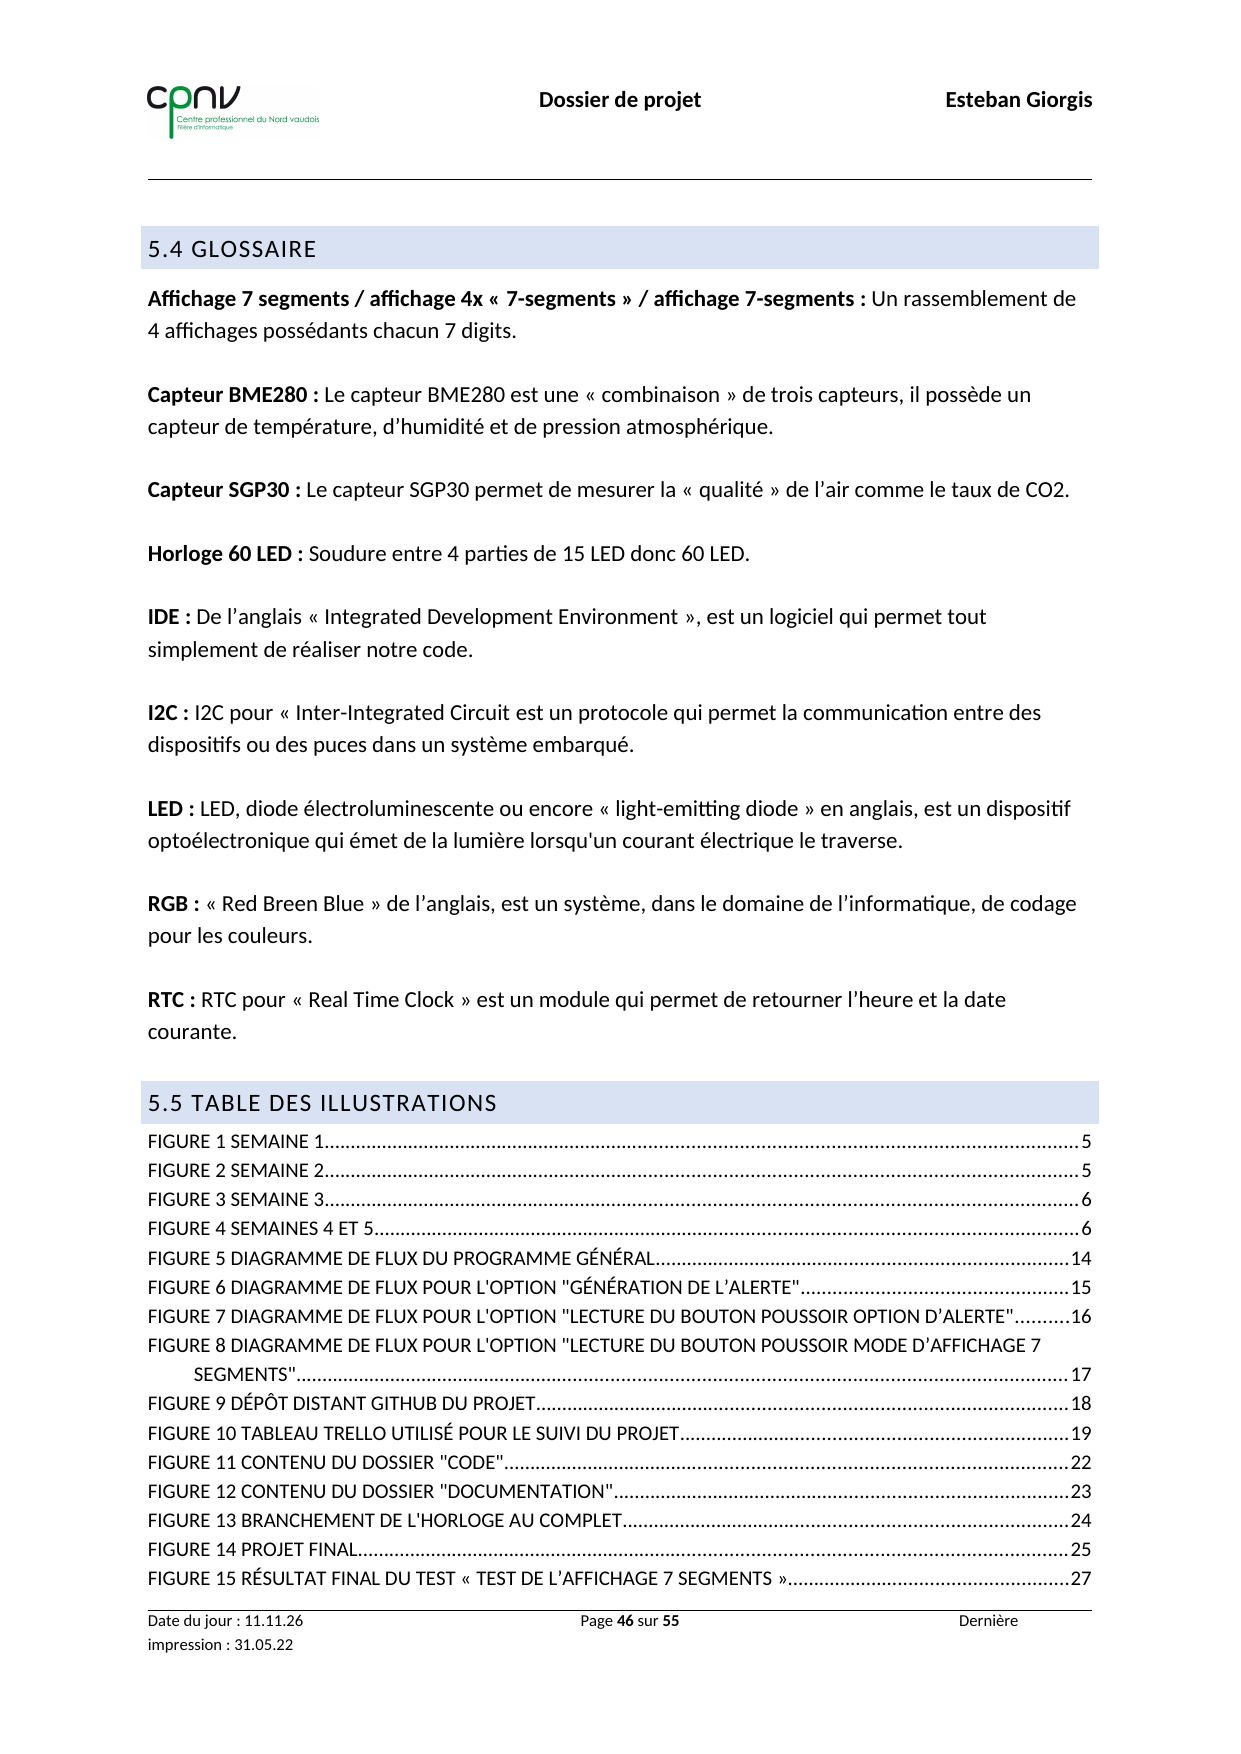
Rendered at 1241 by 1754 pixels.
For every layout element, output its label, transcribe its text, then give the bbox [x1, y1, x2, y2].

text Figure 3 Semaine 3 6 [148, 1186, 1092, 1212]
text Figure 13 Branchement de l'horloge au complet 24 [148, 1507, 1092, 1533]
subtitle 5.4 Glossaire [148, 233, 1092, 263]
text Figure 10 Tableau Trello utilisé pour le suivi du projet 19 [148, 1420, 1092, 1445]
text Capteur BME280 : Le capteur BME280 est une « combinaison » de trois capteurs, il possède un capteur de température, d’humidité et de pression atmosphérique. [148, 380, 1092, 440]
text Figure 2 Semaine 2 5 [148, 1157, 1092, 1183]
text Figure 7 Diagramme de flux pour l'option "Lecture du bouton poussoir option d’alerte" 16 [148, 1303, 1092, 1328]
text Figure 9 Dépôt distant GitHub du projet 18 [148, 1391, 1092, 1416]
text RGB : « Red Breen Blue » de l’anglais, est un système, dans le domaine de l’informatique, de codage pour les couleurs. [148, 889, 1092, 949]
text Figure 14 Projet final 25 [148, 1536, 1092, 1562]
text Figure 1 Semaine 1 5 [148, 1128, 1092, 1153]
subtitle 5.5 Table des illustrations [148, 1087, 1092, 1117]
text Figure 12 Contenu du dossier "Documentation" 23 [148, 1478, 1092, 1503]
text Horloge 60 LED : Soudure entre 4 parties de 15 LED donc 60 LED. [148, 539, 1092, 567]
picture [147, 86, 319, 139]
text Figure 8 Diagramme de flux pour l'option "Lecture du bouton poussoir mode d’affichage 7 segments" 17 [148, 1332, 1092, 1387]
text Figure 15 Résultat final du test « Test de l’affichage 7 segments » 27 [148, 1566, 1092, 1591]
text Capteur SGP30 : Le capteur SGP30 permet de mesurer la « qualité » de l’air comme le taux de CO2. [148, 476, 1092, 504]
text Figure 4 Semaines 4 et 5 6 [148, 1216, 1092, 1241]
text RTC : RTC pour « Real Time Clock » est un module qui permet de retourner l’heure et la date courante. [148, 985, 1092, 1045]
text IDE : De l’anglais « Integrated Development Environment », est un logiciel qui permet tout simplement de réaliser notre code. [148, 602, 1092, 663]
text Affichage 7 segments / affichage 4x « 7-segments » / affichage 7-segments : Un rassemblement de 4 affichages possédants chacun 7 digits. [148, 284, 1092, 344]
text LED : LED, diode électroluminescente ou encore « light-emitting diode » en anglais, est un dispositif optoélectronique qui émet de la lumière lorsqu'un courant électrique le traverse. [148, 794, 1092, 854]
text I2C : I2C pour « Inter-Integrated Circuit est un protocole qui permet la communication entre des dispositifs ou des puces dans un système embarqué. [148, 698, 1092, 758]
text Figure 6 Diagramme de flux pour l'option "Génération de l’alerte" 15 [148, 1274, 1092, 1299]
text Figure 5 Diagramme de flux du programme général 14 [148, 1245, 1092, 1270]
text Figure 11 Contenu du dossier "Code" 22 [148, 1449, 1092, 1474]
